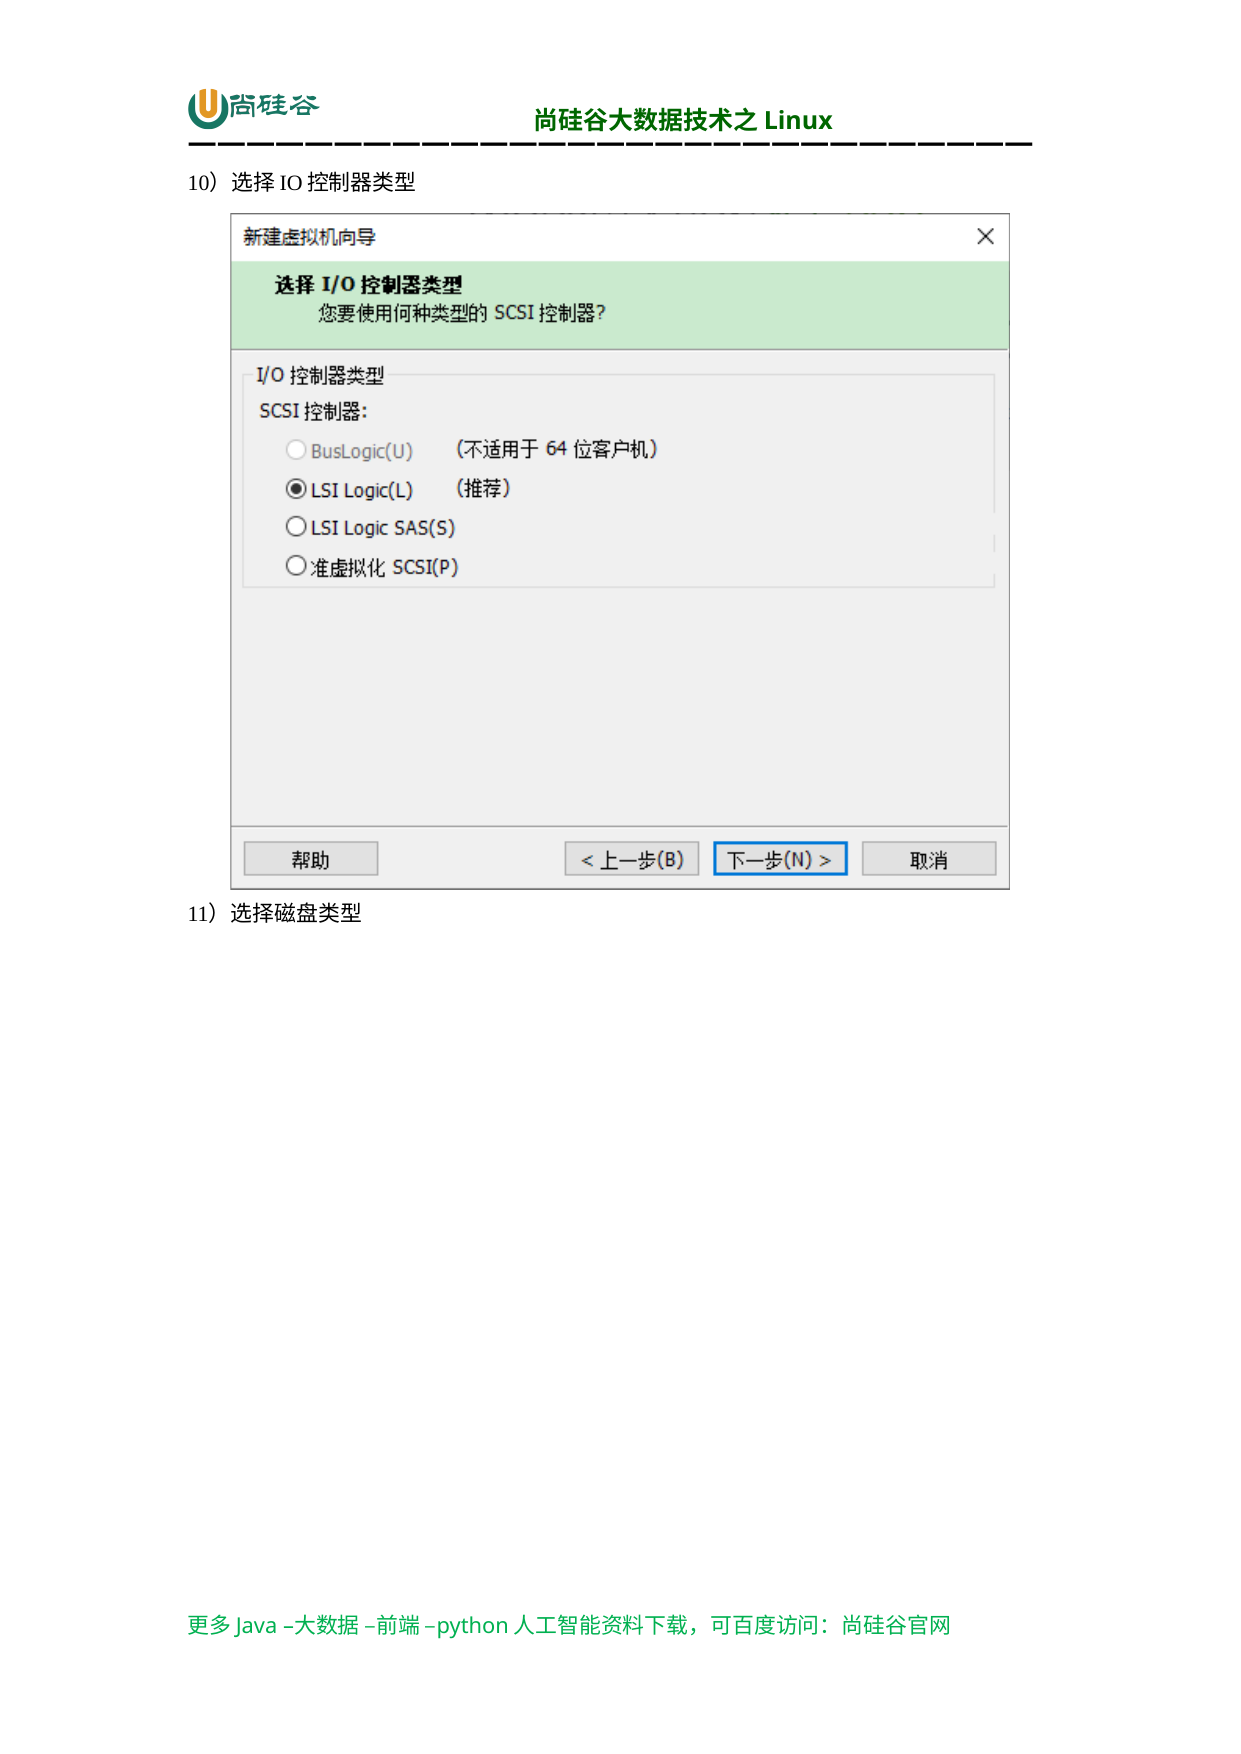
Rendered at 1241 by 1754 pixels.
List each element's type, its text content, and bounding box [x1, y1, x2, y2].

text 10）选择IO控制器类型 [187, 165, 1053, 197]
picture [187, 88, 321, 130]
picture [230, 213, 1010, 890]
text 11）选择磁盘类型 [187, 896, 1053, 928]
